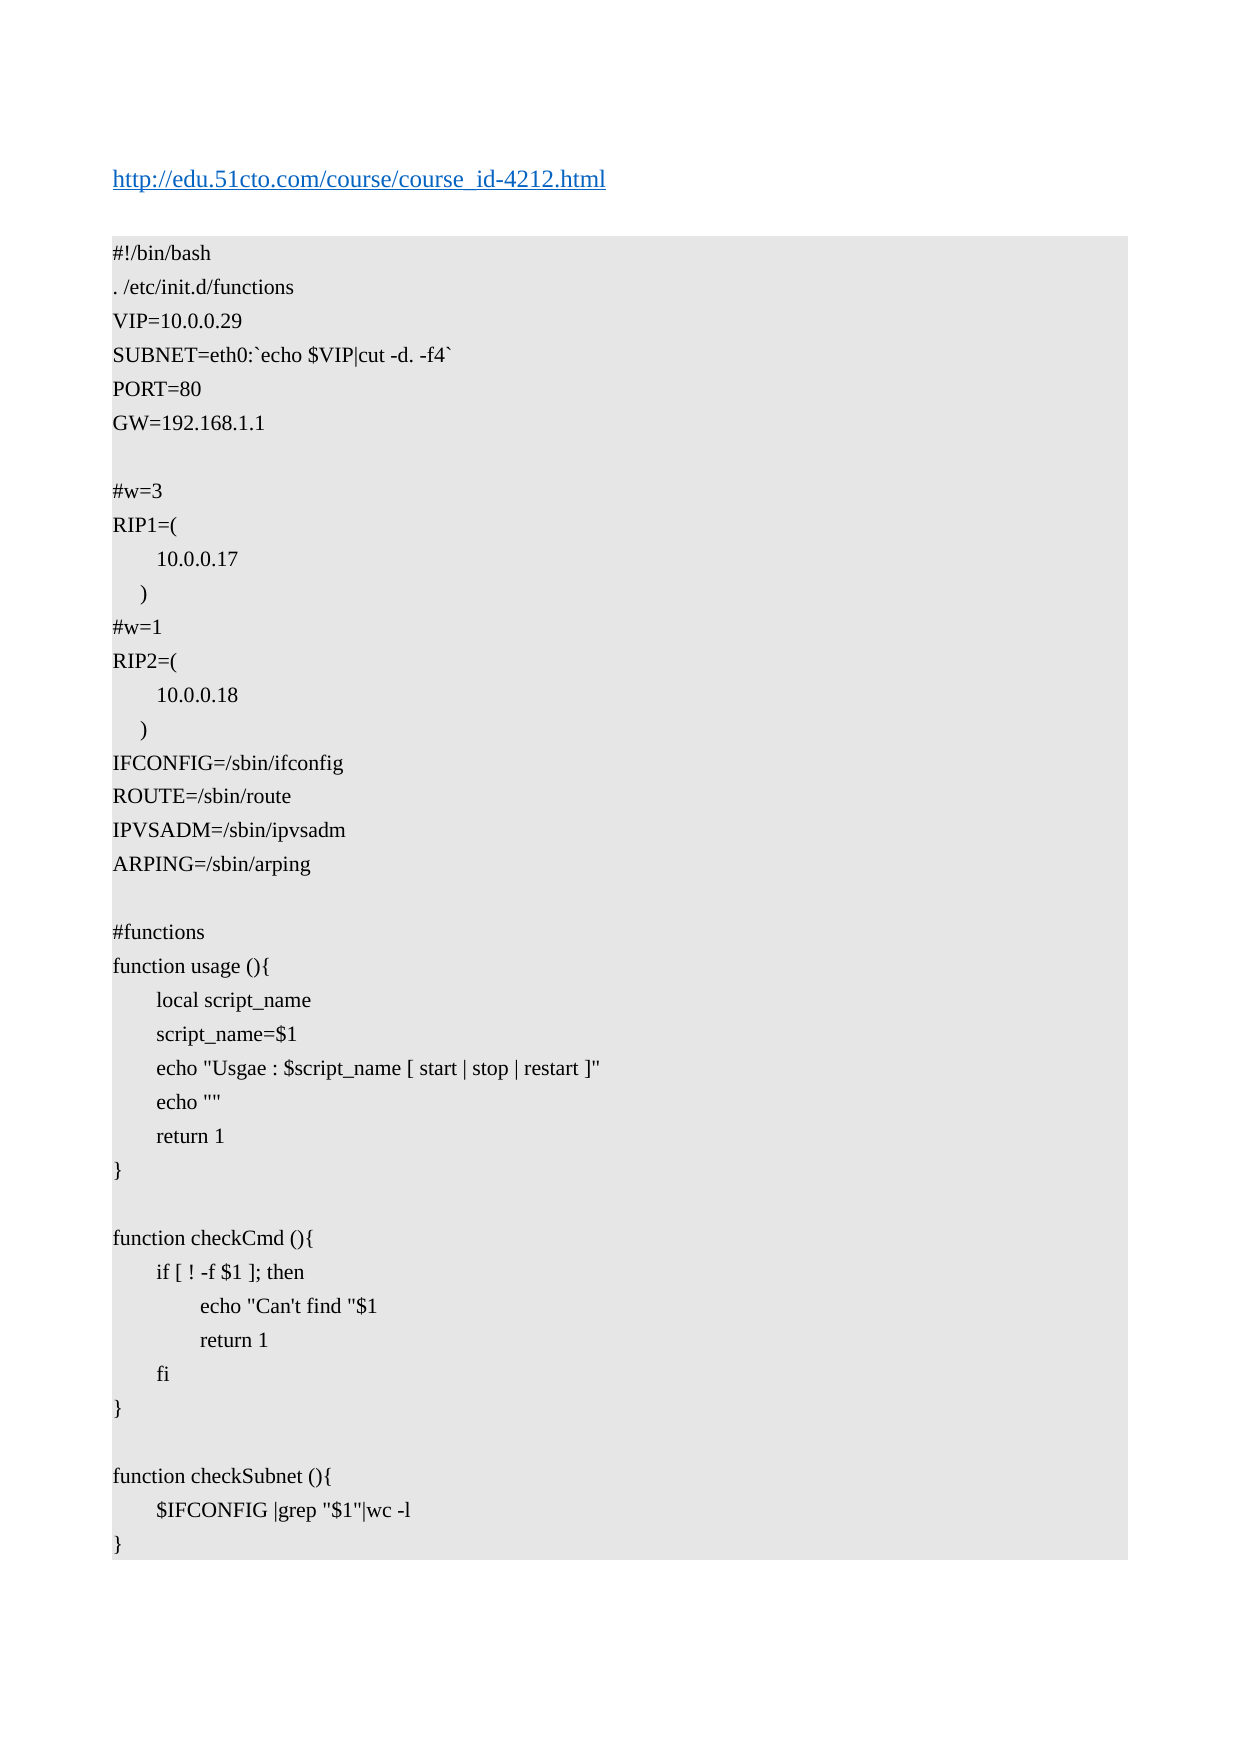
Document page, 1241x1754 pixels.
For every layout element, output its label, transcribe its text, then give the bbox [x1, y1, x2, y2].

text echo "Can't find "$1 [112, 1288, 1128, 1322]
text GW=192.168.1.1 [112, 406, 1128, 439]
text #w=3 [112, 473, 1128, 507]
text echo "Usgae : $script_name [ start | stop | restart ]" [112, 1051, 1128, 1085]
text 10.0.0.17 [112, 541, 1128, 575]
text ) [112, 575, 1128, 609]
text RIP1=( [112, 507, 1128, 541]
text function checkCmd (){ [112, 1221, 1128, 1254]
text script_name=$1 [112, 1017, 1128, 1051]
text if [ ! -f $1 ]; then [112, 1254, 1128, 1288]
text http://edu.51cto.com/course/course_id-4212.html [112, 164, 1128, 193]
text ARPING=/sbin/arping [112, 847, 1128, 881]
text PORT=80 [112, 372, 1128, 406]
text ROUTE=/sbin/route [112, 779, 1128, 813]
text IPVSADM=/sbin/ipvsadm [112, 813, 1128, 847]
text } [112, 1153, 1128, 1187]
text VIP=10.0.0.29 [112, 304, 1128, 338]
text function checkSubnet (){ [112, 1458, 1128, 1492]
text . /etc/init.d/functions [112, 270, 1128, 304]
text 10.0.0.18 [112, 677, 1128, 711]
text } [112, 1526, 1128, 1560]
text $IFCONFIG |grep "$1"|wc -l [112, 1492, 1128, 1526]
text echo "" [112, 1085, 1128, 1119]
text SUBNET=eth0:`echo $VIP|cut -d. -f4` [112, 338, 1128, 372]
text return 1 [112, 1322, 1128, 1356]
text ) [112, 711, 1128, 745]
text #!/bin/bash [112, 236, 1128, 270]
text #w=1 [112, 609, 1128, 643]
text fi [112, 1356, 1128, 1390]
text local script_name [112, 983, 1128, 1017]
text #functions [112, 915, 1128, 949]
text IFCONFIG=/sbin/ifconfig [112, 745, 1128, 779]
text return 1 [112, 1119, 1128, 1153]
text RIP2=( [112, 643, 1128, 677]
text function usage (){ [112, 949, 1128, 983]
text } [112, 1390, 1128, 1424]
